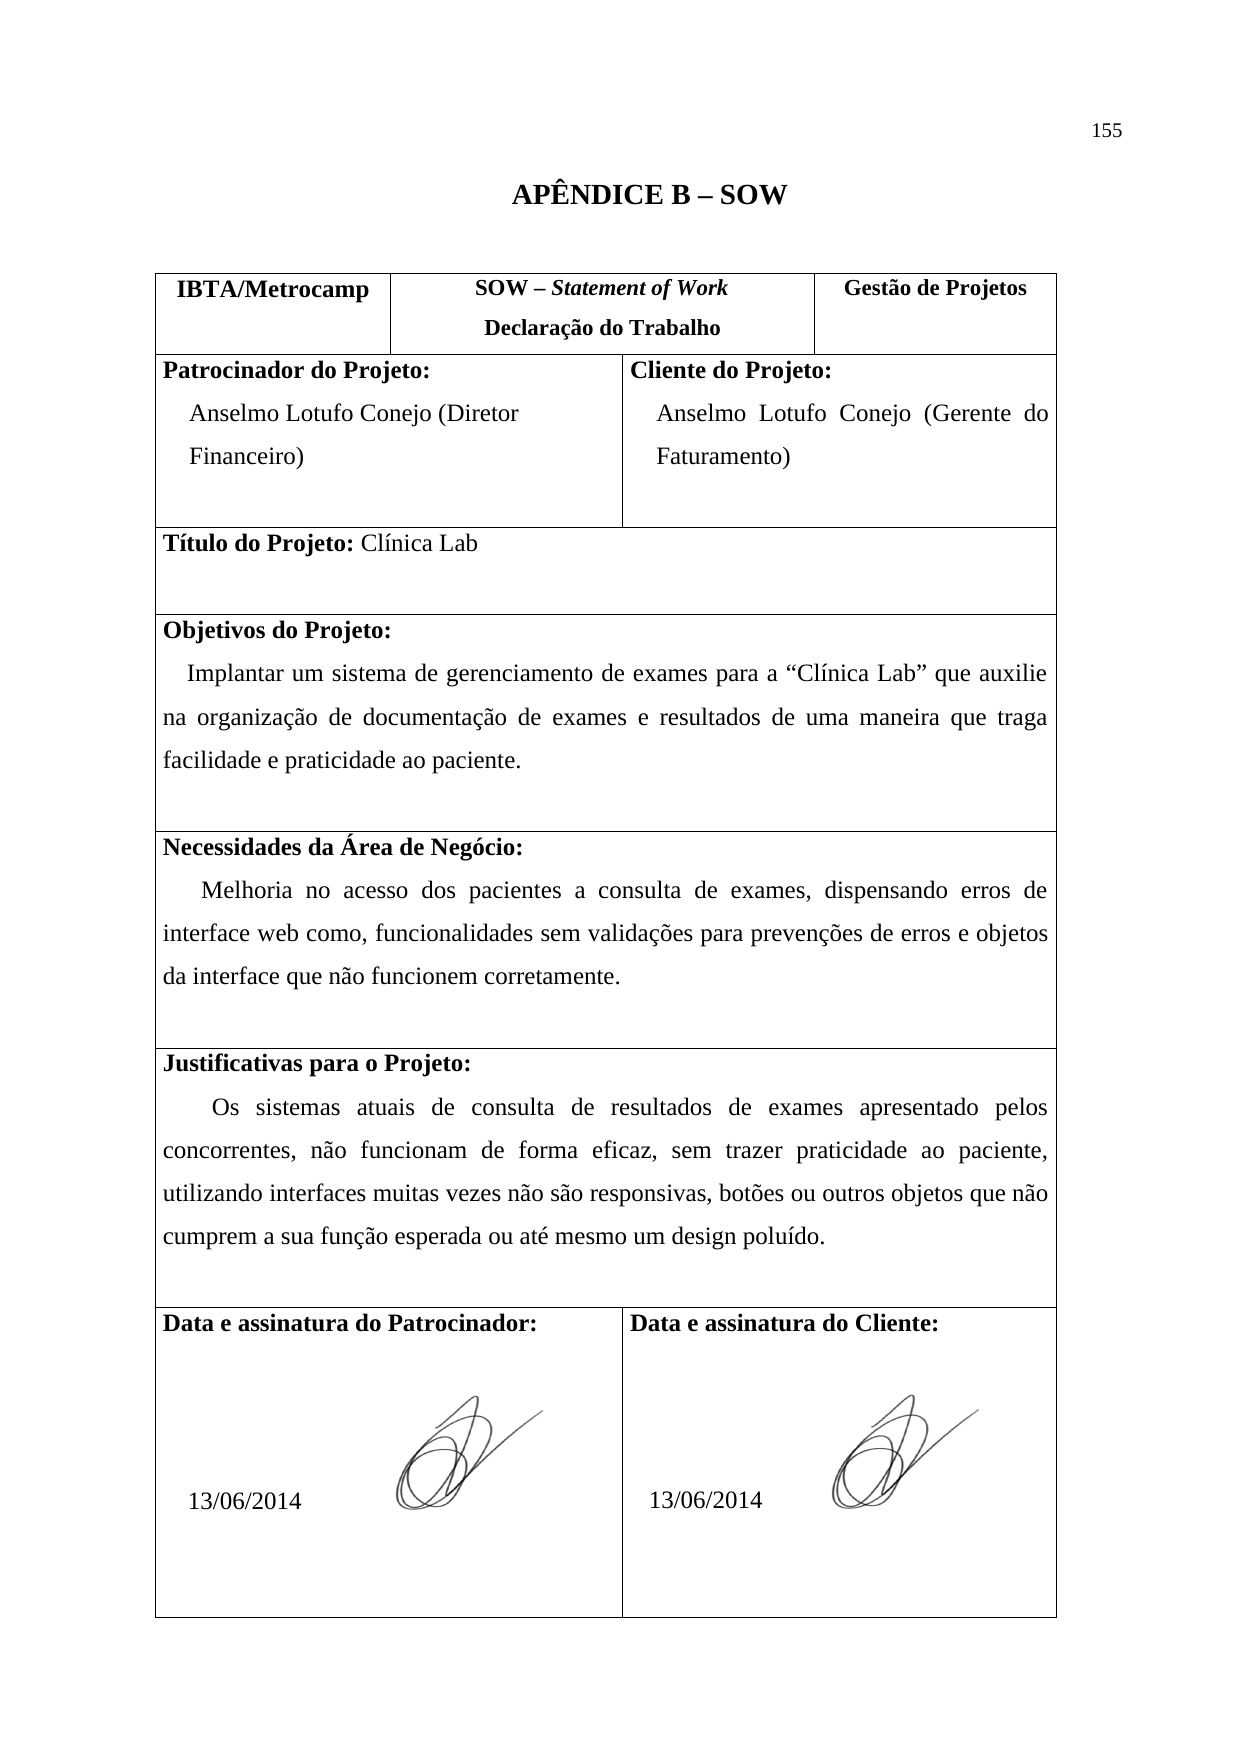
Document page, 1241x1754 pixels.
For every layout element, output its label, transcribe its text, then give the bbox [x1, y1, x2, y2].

subtitle APÊNDICE B – SOW [177, 177, 1122, 211]
table_cell Cliente do Projeto: Anselmo Lotufo Conejo (Gerente do Faturamento) [623, 355, 1056, 527]
table_header SOW – Statement of Work Declaração do Trabalho [391, 274, 814, 354]
picture [831, 1394, 980, 1509]
table_cell Data e assinatura do Patrocinador: 13/06/2014 [156, 1308, 622, 1617]
table_cell Título do Projeto: Clínica Lab [156, 528, 1056, 614]
table_cell Justificativas para o Projeto: Os sistemas atuais de consulta de resultados de exames apresentado pelos concorrentes, não funcionam de forma eficaz, sem trazer praticidade ao paciente, utilizando interfaces muitas vezes não são responsivas, botões ou outros objetos que não cumprem a sua função esperada ou até mesmo um design poluído. [156, 1049, 1056, 1307]
table_cell Objetivos do Projeto: Implantar um sistema de gerenciamento de exames para a “Clínica Lab” que auxilie na organização de documentação de exames e resultados de uma maneira que traga facilidade e praticidade ao paciente. [156, 615, 1056, 831]
table_cell Data e assinatura do Cliente: 13/06/2014 [623, 1308, 1056, 1617]
table_header Gestão de Projetos [815, 274, 1056, 354]
picture [395, 1395, 544, 1510]
table_header IBTA/Metrocamp [156, 274, 390, 354]
table_cell Patrocinador do Projeto: Anselmo Lotufo Conejo (Diretor Financeiro) [156, 355, 622, 527]
table_cell Necessidades da Área de Negócio: Melhoria no acesso dos pacientes a consulta de exames, dispensando erros de interface web como, funcionalidades sem validações para prevenções de erros e objetos da interface que não funcionem corretamente. [156, 832, 1056, 1047]
